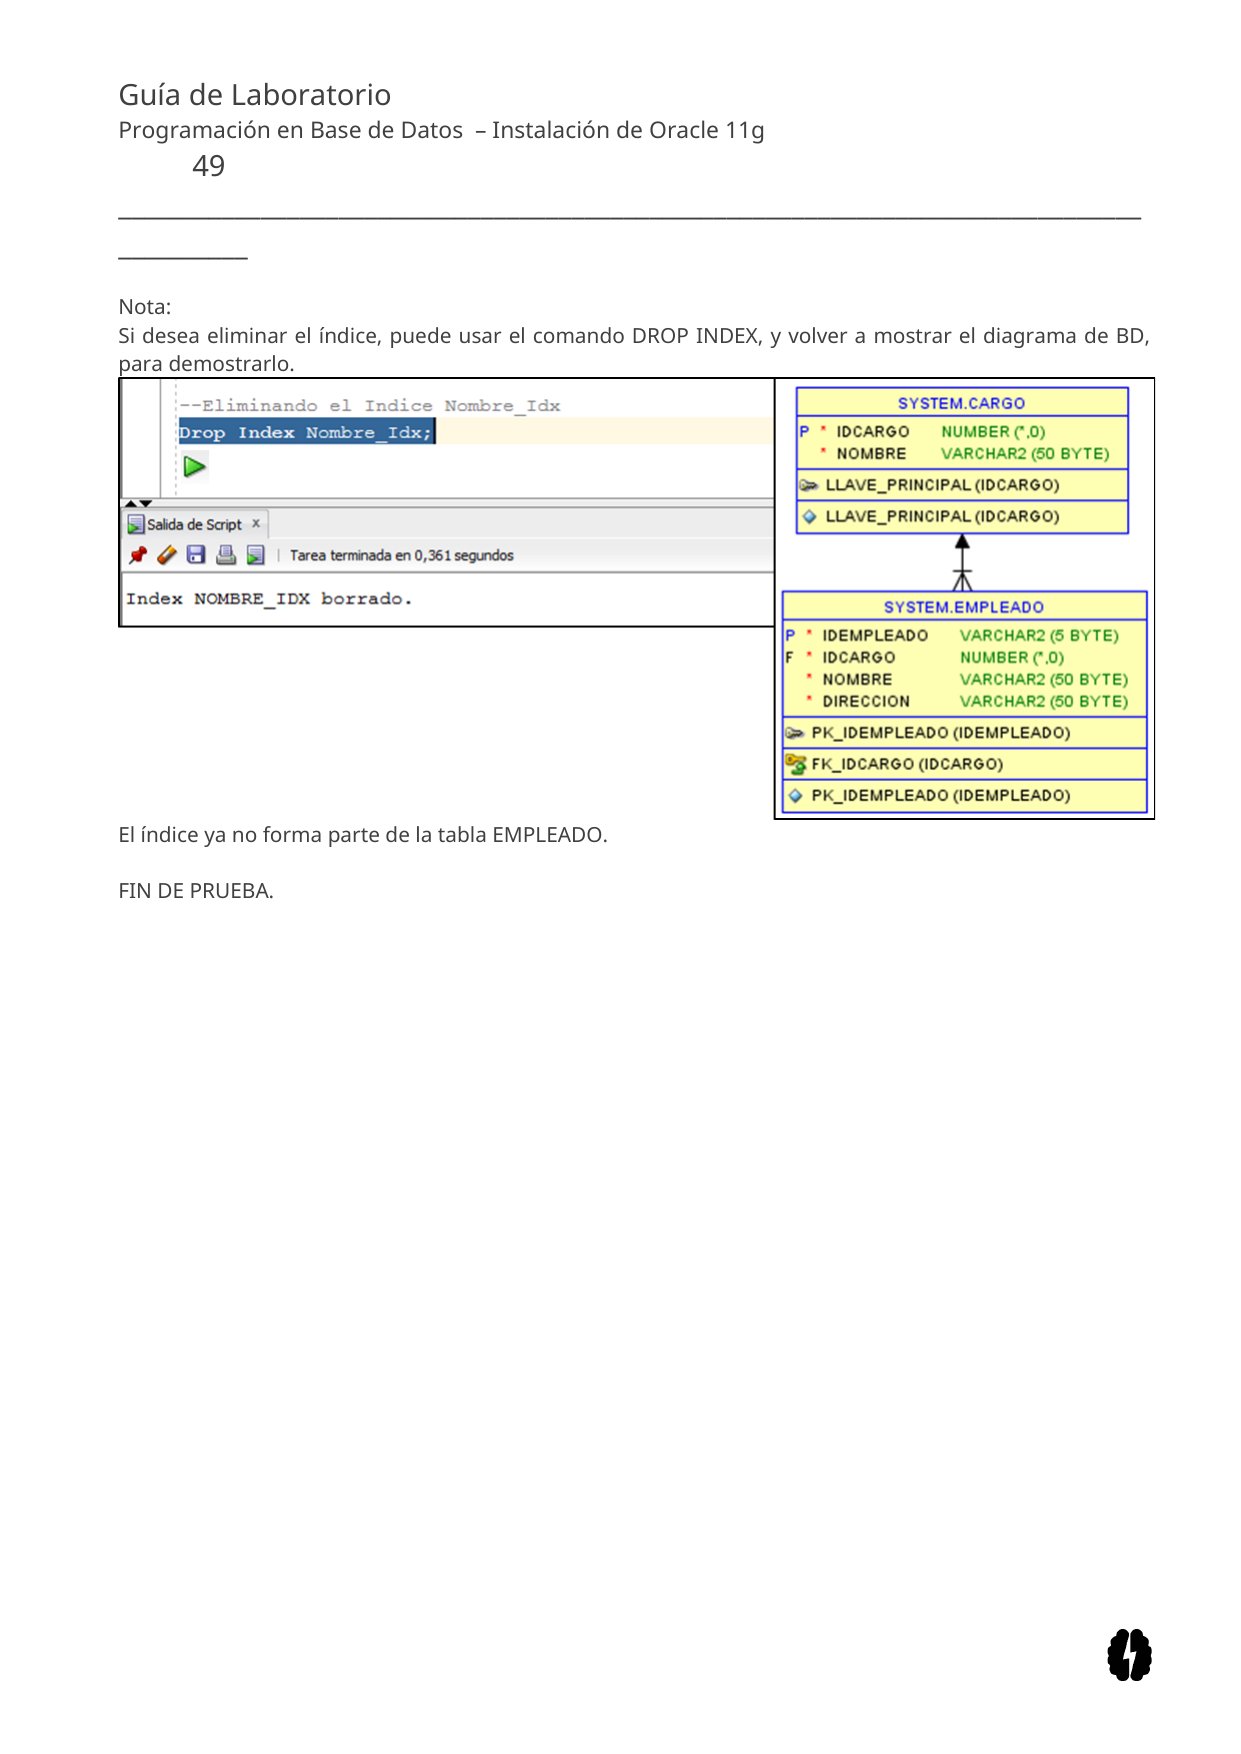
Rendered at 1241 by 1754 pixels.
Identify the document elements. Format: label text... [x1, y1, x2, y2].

text Si desea eliminar el índice, puede usar el comando DROP INDEX, y volver a mostrar el diagrama de BD, para demostrarlo. [118, 321, 1152, 377]
picture [118, 377, 1156, 820]
picture [1107, 1629, 1152, 1681]
text El índice ya no forma parte de la tabla EMPLEADO. [118, 820, 1152, 848]
text Nota: [118, 292, 1152, 321]
text FIN DE PRUEBA. [118, 877, 1152, 905]
